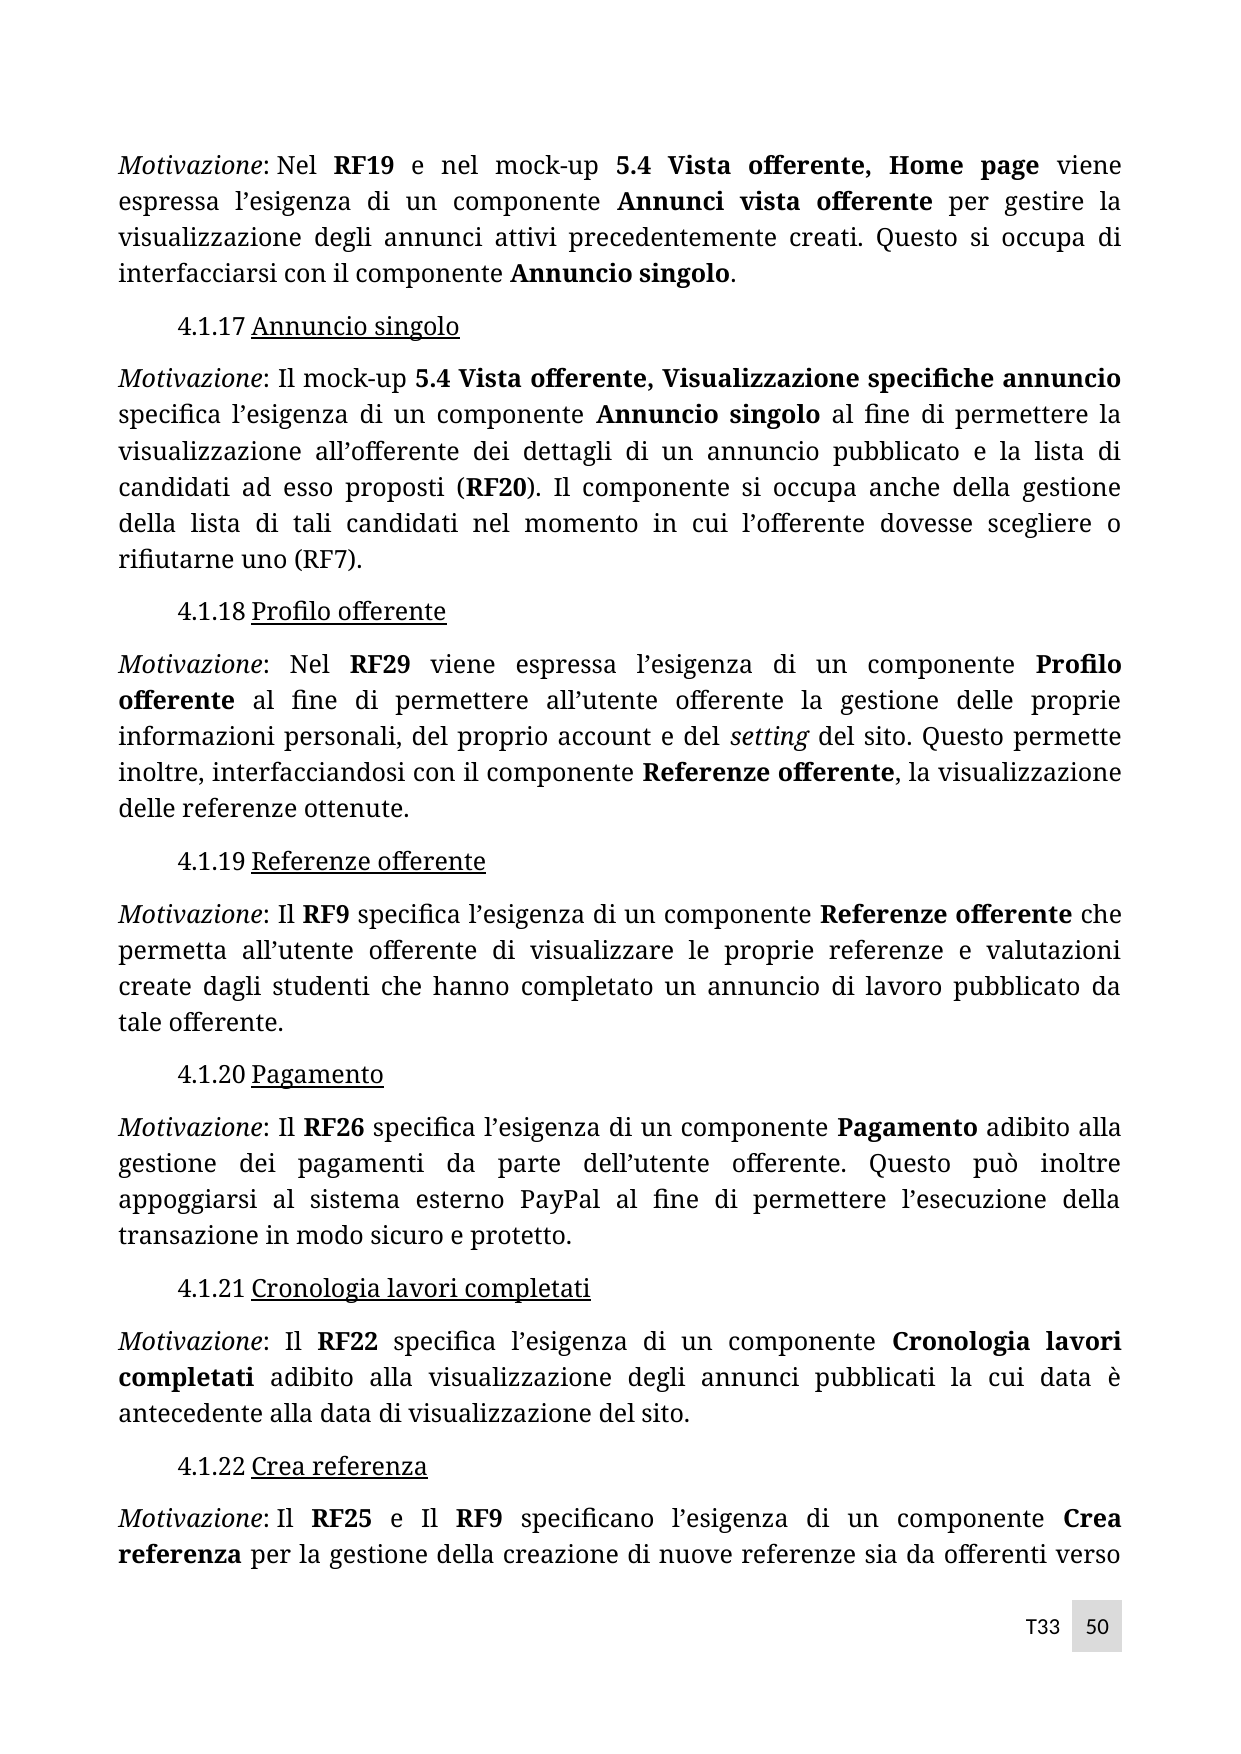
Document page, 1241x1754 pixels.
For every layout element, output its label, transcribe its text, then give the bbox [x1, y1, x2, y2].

list Crea referenza [177, 1448, 1122, 1482]
list Referenze offerente [177, 844, 1122, 878]
list Annuncio singolo [177, 308, 1122, 342]
text Motivazione: Il RF9 specifica l’esigenza di un componente Referenze offerente che permetta all’utente offerente di visualizzare le proprie referenze e valutazioni create dagli studenti che hanno completato un annuncio di lavoro pubblicato da tale offerente. [118, 896, 1122, 1038]
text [118, 1501, 1122, 1571]
text Motivazione: Nel RF29 viene espressa l’esigenza di un componente Profilo offerente al fine di permettere all’utente offerente la gestione delle proprie informazioni personali, del proprio account e del setting del sito. Questo permette inoltre, interfacciandosi con il componente Referenze offerente, la visualizzazione delle referenze ottenute. [118, 647, 1122, 825]
text Motivazione: Nel RF19 e nel mock-up 5.4 Vista offerente, Home page viene espressa l’esigenza di un componente Annunci vista offerente per gestire la visualizzazione degli annunci attivi precedentemente creati. Questo si occupa di interfacciarsi con il componente Annuncio singolo. [118, 148, 1122, 290]
text Motivazione: Il RF26 specifica l’esigenza di un componente Pagamento adibito alla gestione dei pagamenti da parte dell’utente offerente. Questo può inoltre appoggiarsi al sistema esterno PayPal al fine di permettere l’esecuzione della transazione in modo sicuro e protetto. [118, 1110, 1122, 1252]
list Profilo offerente [177, 594, 1122, 628]
text Motivazione: Il RF22 specifica l’esigenza di un componente Cronologia lavori completati adibito alla visualizzazione degli annunci pubblicati la cui data è antecedente alla data di visualizzazione del sito. [118, 1323, 1122, 1429]
list Pagamento [177, 1057, 1122, 1091]
text Motivazione: Il mock-up 5.4 Vista offerente, Visualizzazione specifiche annuncio specifica l’esigenza di un componente Annuncio singolo al fine di permettere la visualizzazione all’offerente dei dettagli di un annuncio pubblicato e la lista di candidati ad esso proposti (RF20). Il componente si occupa anche della gestione della lista di tali candidati nel momento in cui l’offerente dovesse scegliere o rifiutarne uno (RF7). [118, 361, 1122, 575]
list Cronologia lavori completati [177, 1271, 1122, 1305]
